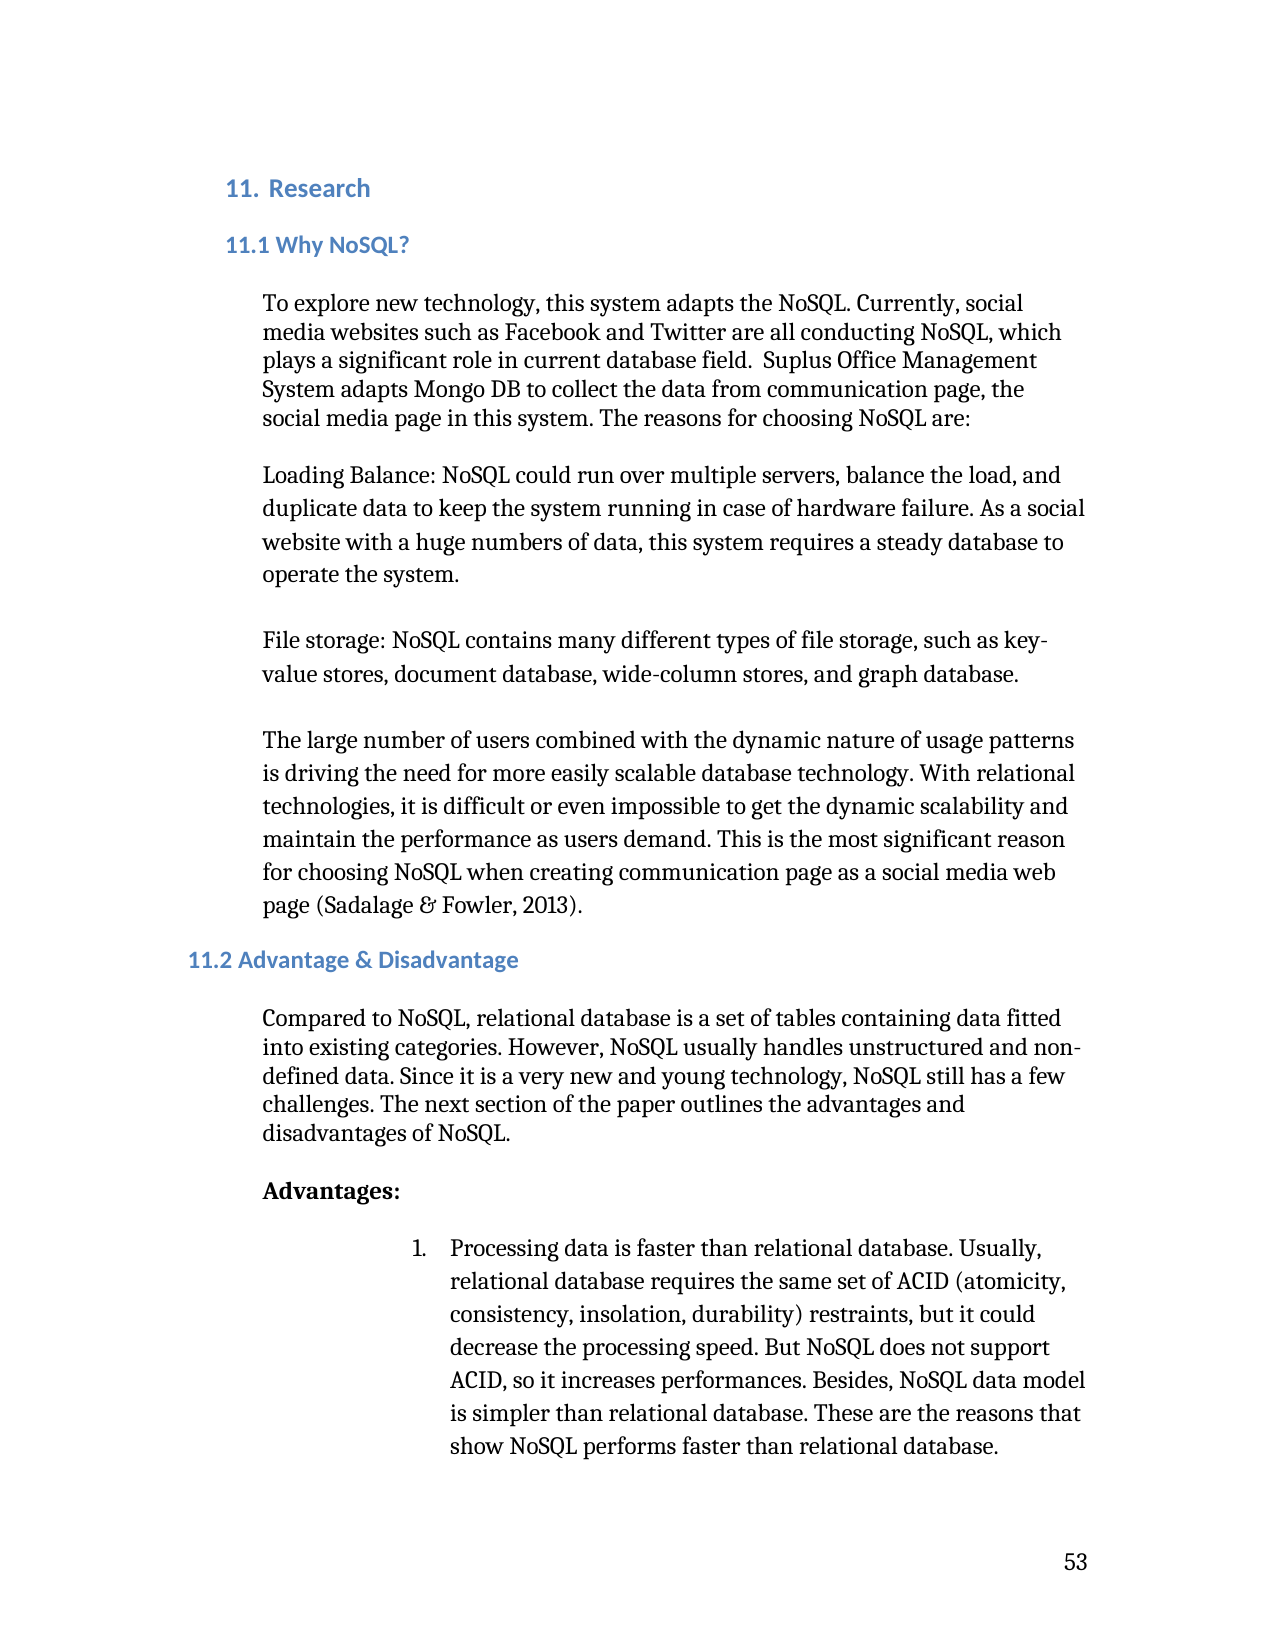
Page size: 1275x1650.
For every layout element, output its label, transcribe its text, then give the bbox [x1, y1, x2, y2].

subtitle 11.2 Advantage & Disadvantage [187, 944, 1087, 975]
subtitle 11.1 Why NoSQL? [187, 229, 1087, 260]
list File storage: NoSQL contains many different types of file storage, such as key-value stores, document database, wide-column stores, and graph database. [262, 626, 1087, 688]
list Advantages: [262, 1177, 1087, 1205]
subtitle Research [225, 171, 1087, 204]
list The large number of users combined with the dynamic nature of usage patterns is driving the need for more easily scalable database technology. With relational technologies, it is difficult or even impossible to get the dynamic scalability and maintain the performance as users demand. This is the most significant reason for choosing NoSQL when creating communication page as a social media web page (Sadalage & Fowler, 2013). [262, 726, 1087, 919]
list Compared to NoSQL, relational database is a set of tables containing data fitted into existing categories. However, NoSQL usually handles unstructured and non-defined data. Since it is a very new and young technology, NoSQL still has a few challenges. The next section of the paper outlines the advantages and disadvantages of NoSQL. [262, 1004, 1087, 1148]
text To explore new technology, this system adapts the NoSQL. Currently, social media websites such as Facebook and Twitter are all conducting NoSQL, which plays a significant role in current database field. Suplus Office Management System adapts Mongo DB to collect the data from communication page, the social media page in this system. The reasons for choosing NoSQL are: [262, 289, 1087, 433]
list Processing data is faster than relational database. Usually, relational database requires the same set of ACID (atomicity, consistency, insolation, durability) restraints, but it could decrease the processing speed. But NoSQL does not support ACID, so it increases performances. Besides, NoSQL data model is simpler than relational database. These are the reasons that show NoSQL performs faster than relational database. [412, 1234, 1087, 1461]
list Loading Balance: NoSQL could run over multiple servers, balance the load, and duplicate data to keep the system running in case of hardware failure. As a social website with a huge numbers of data, this system requires a steady database to operate the system. [262, 461, 1087, 589]
